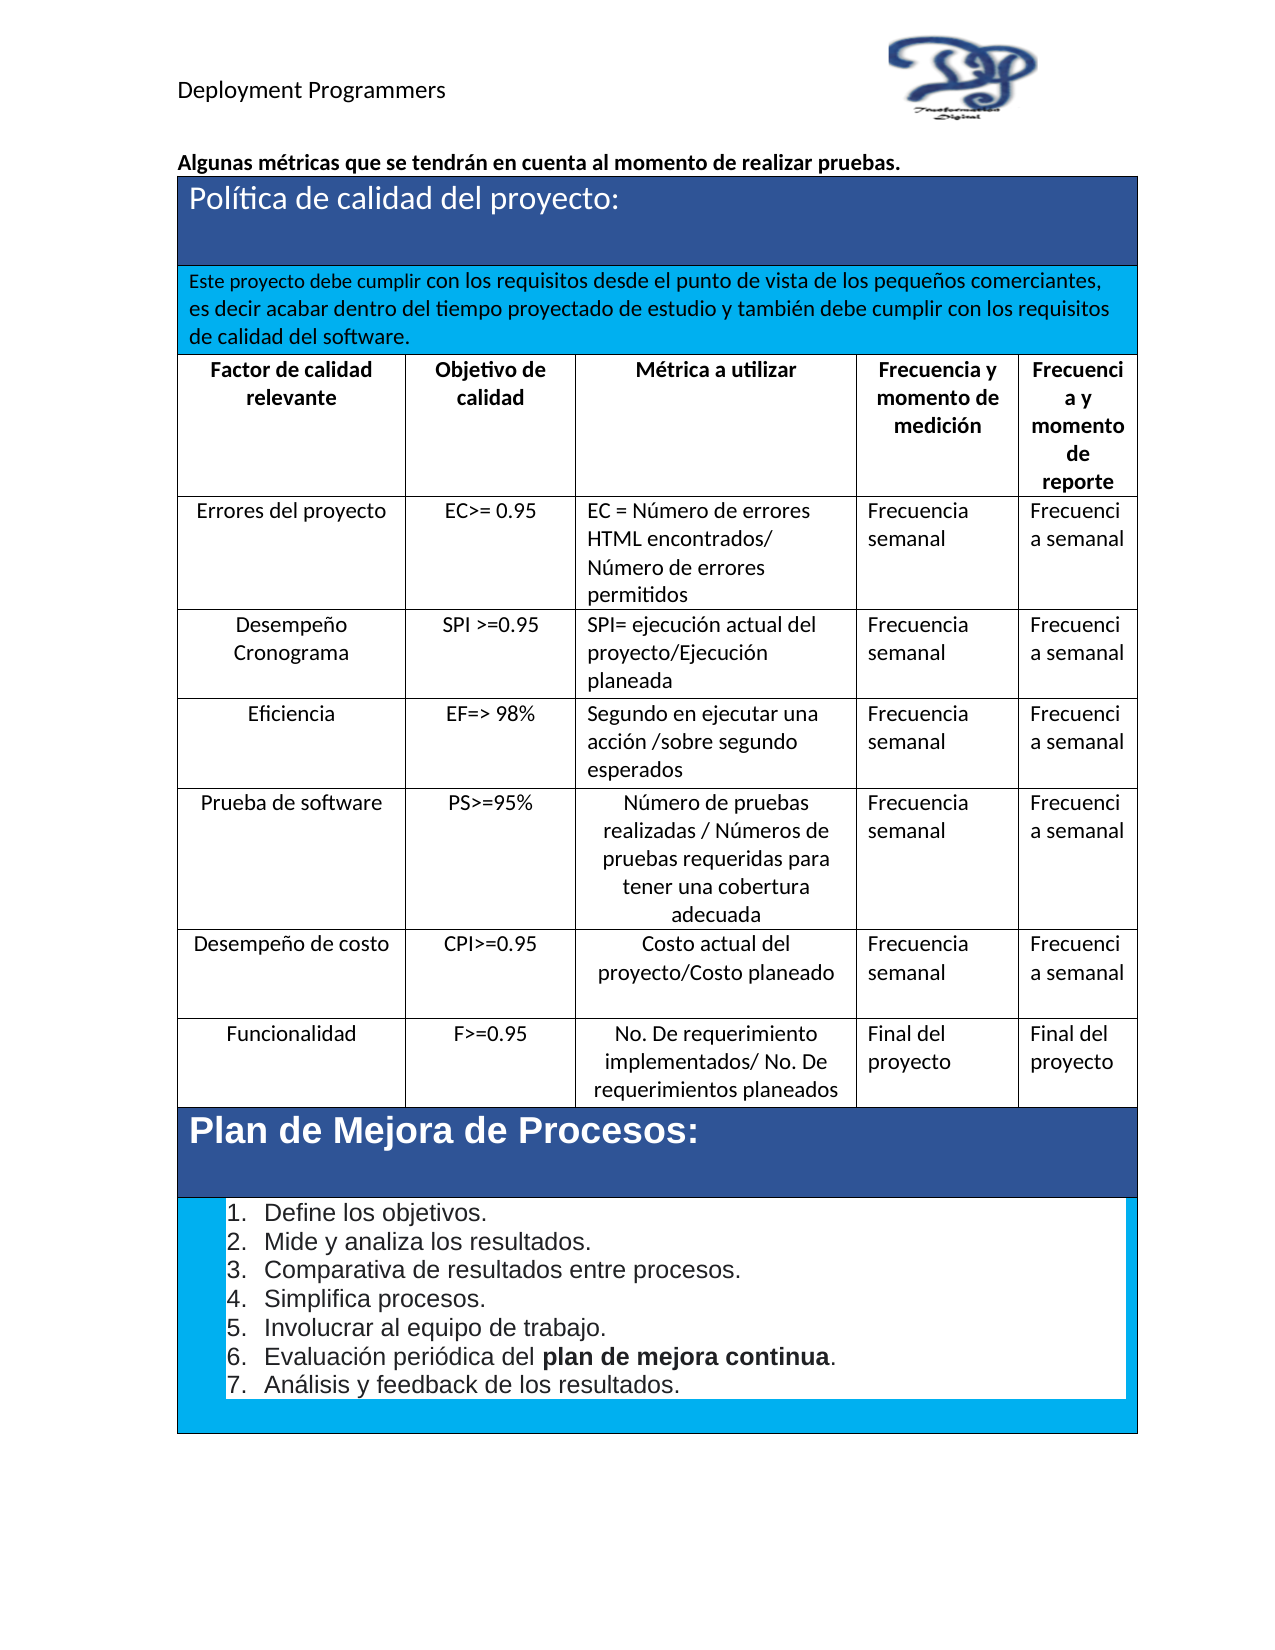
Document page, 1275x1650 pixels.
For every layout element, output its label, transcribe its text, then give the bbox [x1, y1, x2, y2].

table_cell EC>= 0.95 [406, 497, 575, 609]
table_cell Frecuencia semanal [1019, 789, 1137, 928]
table_cell Desempeño de costo [178, 930, 405, 1018]
table_cell Frecuencia semanal [1019, 610, 1137, 698]
table_cell Frecuencia y momento de medición [857, 355, 1018, 496]
table_cell F>=0.95 [406, 1019, 575, 1107]
table_cell Frecuencia semanal [1019, 699, 1137, 787]
table_cell Errores del proyecto [178, 497, 405, 609]
picture [888, 34, 1038, 124]
table_cell Frecuencia semanal [1019, 930, 1137, 1018]
table_cell Eficiencia [178, 699, 405, 787]
table_cell Final del proyecto [1019, 1019, 1137, 1107]
table_cell Costo actual del proyecto/Costo planeado [576, 930, 856, 1018]
table_cell Prueba de software [178, 789, 405, 928]
table_cell Frecuencia semanal [857, 699, 1018, 787]
table_cell Funcionalidad [178, 1019, 405, 1107]
table_cell Define los objetivos. Mide y analiza los resultados. Comparativa de resultados entre procesos. Simplifica procesos. Involucrar al equipo de trabajo. Evaluación periódica del plan de mejora continua. Análisis y feedback de los resultados. [178, 1198, 1137, 1433]
table_cell Frecuencia semanal [857, 610, 1018, 698]
table_cell Objetivo de calidad [406, 355, 575, 496]
table_cell Plan de Mejora de Procesos: [178, 1108, 1137, 1197]
table_cell Factor de calidad relevante [178, 355, 405, 496]
table_cell Frecuencia semanal [1019, 497, 1137, 609]
table_cell Frecuencia semanal [857, 789, 1018, 928]
table_cell Métrica a utilizar [576, 355, 856, 496]
table_cell Este proyecto debe cumplir con los requisitos desde el punto de vista de los pequeños comerciantes, es decir acabar dentro del tiempo proyectado de estudio y también debe cumplir con los requisitos de calidad del software. [178, 266, 1137, 354]
table_cell PS>=95% [406, 789, 575, 928]
table_cell Final del proyecto [857, 1019, 1018, 1107]
table_cell CPI>=0.95 [406, 930, 575, 1018]
table_cell Frecuencia semanal [857, 930, 1018, 1018]
table_cell Desempeño Cronograma [178, 610, 405, 698]
table_cell Número de pruebas realizadas / Números de pruebas requeridas para tener una cobertura adecuada [576, 789, 856, 928]
table_cell SPI >=0.95 [406, 610, 575, 698]
table_cell Frecuencia y momento de reporte [1019, 355, 1137, 496]
text Algunas métricas que se tendrán en cuenta al momento de realizar pruebas. [177, 148, 1098, 176]
table_cell Frecuencia semanal [857, 497, 1018, 609]
table_cell EC = Número de errores HTML encontrados/ Número de errores permitidos [576, 497, 856, 609]
table_cell EF=> 98% [406, 699, 575, 787]
table_cell No. De requerimiento implementados/ No. De requerimientos planeados [576, 1019, 856, 1107]
table_cell Segundo en ejecutar una acción /sobre segundo esperados [576, 699, 856, 787]
table_header Política de calidad del proyecto: [178, 177, 1137, 265]
table_cell SPI= ejecución actual del proyecto/Ejecución planeada [576, 610, 856, 698]
